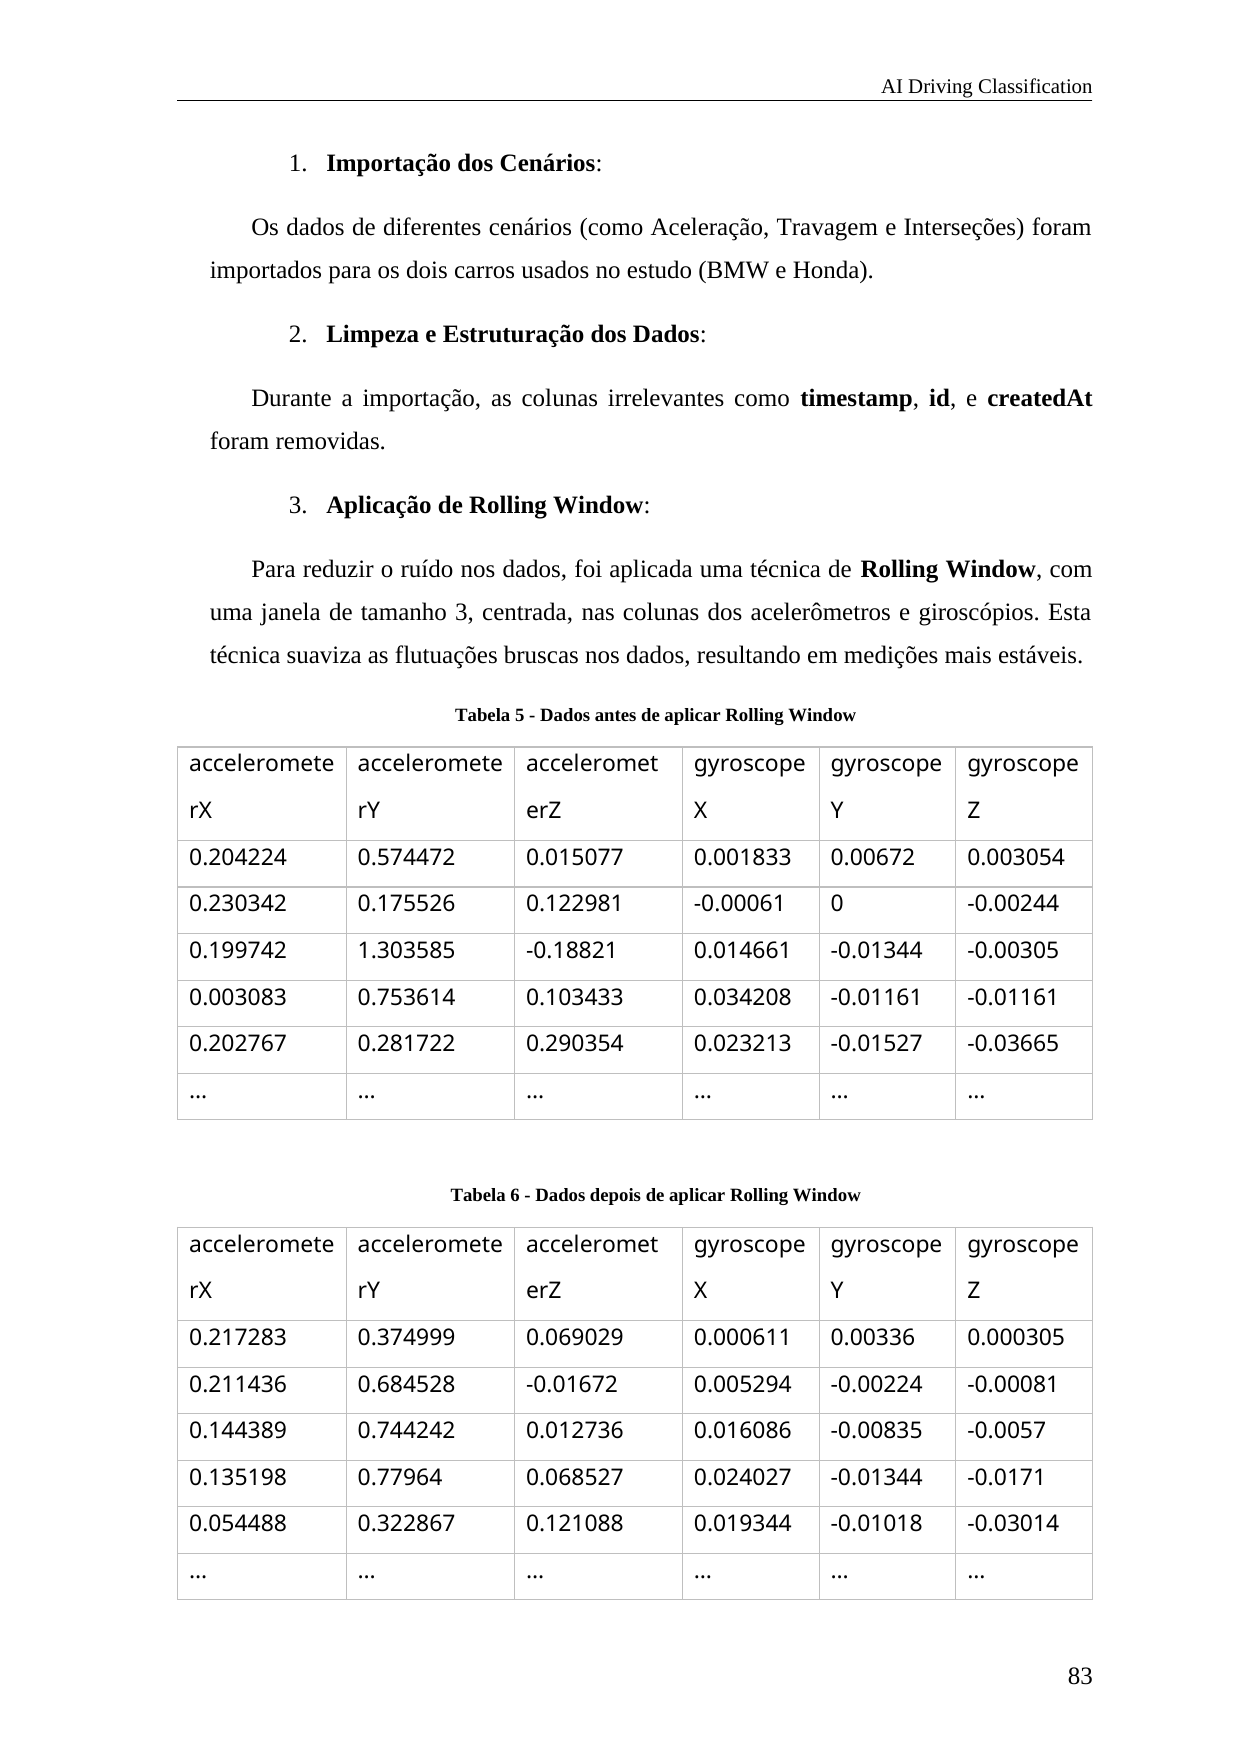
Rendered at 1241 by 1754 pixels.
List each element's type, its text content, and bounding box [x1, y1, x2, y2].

table_cell 0.00336 [820, 1321, 955, 1367]
text Para reduzir o ruído nos dados, foi aplicada uma técnica de Rolling Window, com uma janela de tamanho 3, centrada, nas colunas dos acelerômetros e giroscópios. Esta técnica suaviza as flutuações bruscas nos dados, resultando em medições mais estáveis. [209, 554, 1092, 669]
table_header gyroscopeZ [956, 748, 1092, 840]
table_cell 0.068527 [515, 1461, 682, 1506]
table_cell 0.001833 [683, 841, 819, 886]
table_cell -0.01672 [515, 1368, 682, 1413]
table_cell 0.054488 [178, 1507, 346, 1553]
table_cell … [820, 1554, 955, 1599]
table_header accelerometerX [178, 1228, 346, 1320]
table_cell 0.322867 [347, 1507, 514, 1553]
table_cell -0.0171 [956, 1461, 1092, 1506]
table_header gyroscopeY [820, 748, 955, 840]
table_header gyroscopeX [683, 1228, 819, 1320]
table_cell 0.281722 [347, 1027, 514, 1073]
table_cell 0.015077 [515, 841, 682, 886]
table_cell … [347, 1074, 514, 1119]
table_cell 0.374999 [347, 1321, 514, 1367]
table_cell 0.211436 [178, 1368, 346, 1413]
table_cell -0.0057 [956, 1414, 1092, 1460]
table_cell 0.204224 [178, 841, 346, 886]
table_cell 0.135198 [178, 1461, 346, 1506]
table_cell 0.003083 [178, 981, 346, 1026]
table_cell 0.77964 [347, 1461, 514, 1506]
table_cell -0.03665 [956, 1027, 1092, 1073]
table_cell 0.024027 [683, 1461, 819, 1506]
table_cell 0.016086 [683, 1414, 819, 1460]
table_cell 0.012736 [515, 1414, 682, 1460]
table_cell -0.00081 [956, 1368, 1092, 1413]
table_cell 0.202767 [178, 1027, 346, 1073]
table_cell 0.199742 [178, 934, 346, 979]
table_cell -0.03014 [956, 1507, 1092, 1553]
table_cell 0.744242 [347, 1414, 514, 1460]
table_cell 0.230342 [178, 888, 346, 933]
text Tabela 6 - Dados depois de aplicar Rolling Window [177, 1184, 1092, 1206]
table_cell … [178, 1554, 346, 1599]
table_cell … [683, 1554, 819, 1599]
table_header accelerometerY [347, 748, 514, 840]
table_cell 0.034208 [683, 981, 819, 1026]
list Importação dos Cenários: [288, 148, 1092, 176]
table_cell … [515, 1074, 682, 1119]
table_cell 0.753614 [347, 981, 514, 1026]
table_cell 0.023213 [683, 1027, 819, 1073]
text Durante a importação, as colunas irrelevantes como timestamp, id, e createdAt foram removidas. [209, 383, 1092, 454]
table_cell -0.00061 [683, 888, 819, 933]
table_cell 0.290354 [515, 1027, 682, 1073]
table_cell -0.00305 [956, 934, 1092, 979]
table_cell 0.005294 [683, 1368, 819, 1413]
table_cell -0.01161 [956, 981, 1092, 1026]
table_cell … [820, 1074, 955, 1119]
table_cell -0.01018 [820, 1507, 955, 1553]
table_cell … [178, 1074, 346, 1119]
table_header accelerometerY [347, 1228, 514, 1320]
text Tabela 5 - Dados antes de aplicar Rolling Window [177, 704, 1092, 726]
table_cell 0.121088 [515, 1507, 682, 1553]
table_header accelerometerZ [515, 1228, 682, 1320]
table_cell -0.18821 [515, 934, 682, 979]
table_cell -0.01344 [820, 934, 955, 979]
table_cell 0.00672 [820, 841, 955, 886]
table_header gyroscopeY [820, 1228, 955, 1320]
table_cell … [683, 1074, 819, 1119]
table_cell 0.069029 [515, 1321, 682, 1367]
table_cell … [515, 1554, 682, 1599]
table_header gyroscopeX [683, 748, 819, 840]
table_cell 0 [820, 888, 955, 933]
table_cell -0.00835 [820, 1414, 955, 1460]
table_cell … [347, 1554, 514, 1599]
table_cell … [956, 1074, 1092, 1119]
table_cell 0.684528 [347, 1368, 514, 1413]
table_cell -0.00224 [820, 1368, 955, 1413]
table_cell 0.003054 [956, 841, 1092, 886]
table_header gyroscopeZ [956, 1228, 1092, 1320]
table_cell 0.014661 [683, 934, 819, 979]
table_cell … [956, 1554, 1092, 1599]
table_cell 0.144389 [178, 1414, 346, 1460]
table_cell 0.217283 [178, 1321, 346, 1367]
table_cell -0.01527 [820, 1027, 955, 1073]
table_cell -0.01161 [820, 981, 955, 1026]
table_cell 0.103433 [515, 981, 682, 1026]
table_cell 0.574472 [347, 841, 514, 886]
table_cell 0.122981 [515, 888, 682, 933]
table_header accelerometerX [178, 748, 346, 840]
table_cell 0.000305 [956, 1321, 1092, 1367]
table_cell 0.175526 [347, 888, 514, 933]
table_cell -0.00244 [956, 888, 1092, 933]
table_header accelerometerZ [515, 748, 682, 840]
text Os dados de diferentes cenários (como Aceleração, Travagem e Interseções) foram importados para os dois carros usados no estudo (BMW e Honda). [209, 212, 1092, 283]
list Aplicação de Rolling Window: [288, 490, 1092, 518]
table_cell 1.303585 [347, 934, 514, 979]
table_cell -0.01344 [820, 1461, 955, 1506]
table_cell 0.000611 [683, 1321, 819, 1367]
table_cell 0.019344 [683, 1507, 819, 1553]
list Limpeza e Estruturação dos Dados: [288, 319, 1092, 347]
